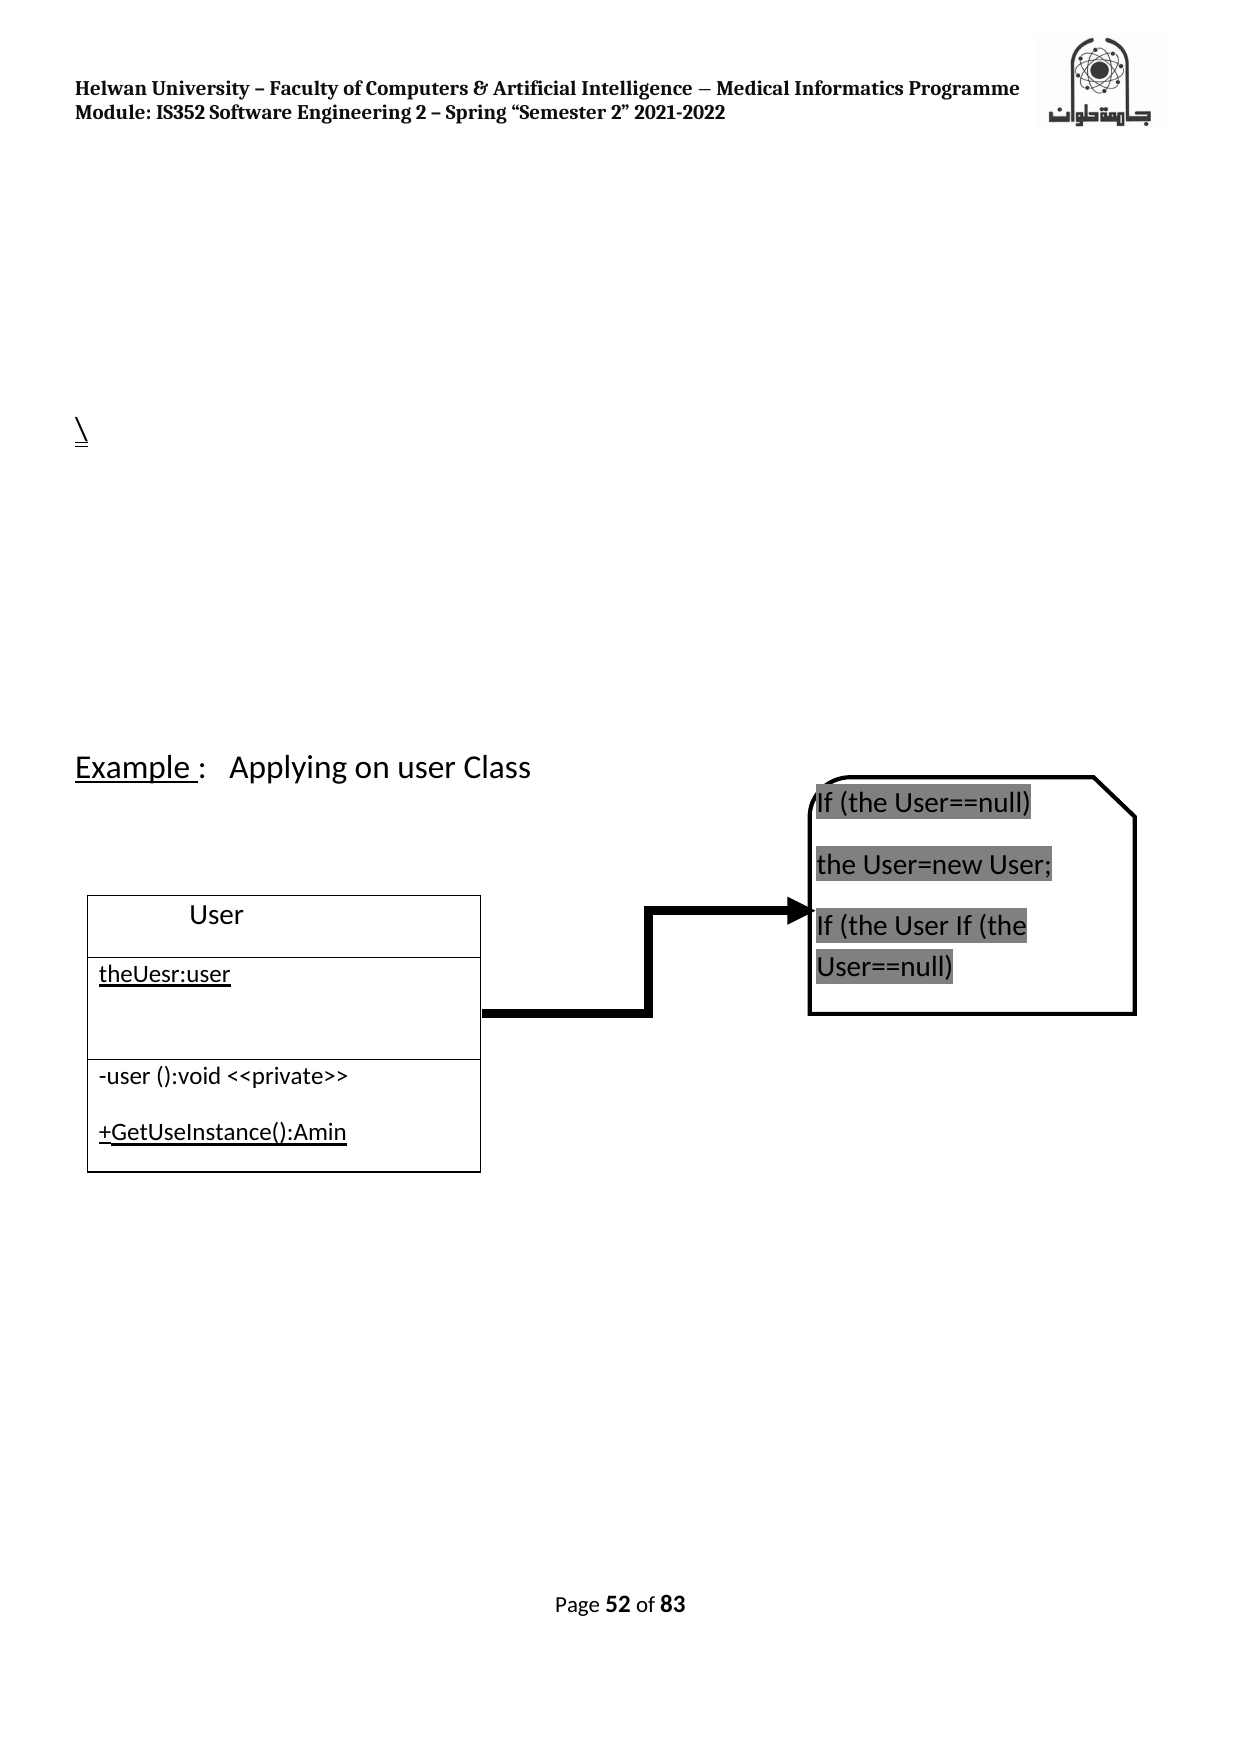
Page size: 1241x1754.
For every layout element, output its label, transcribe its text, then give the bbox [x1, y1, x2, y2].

text \ [75, 408, 1165, 448]
text Example : Applying on user Class [75, 746, 1165, 787]
table_cell -user ():void <<private>> +GetUseInstance():Amin [88, 1060, 480, 1171]
table_cell theUesr:user [88, 958, 480, 1059]
table_header User [88, 896, 480, 957]
